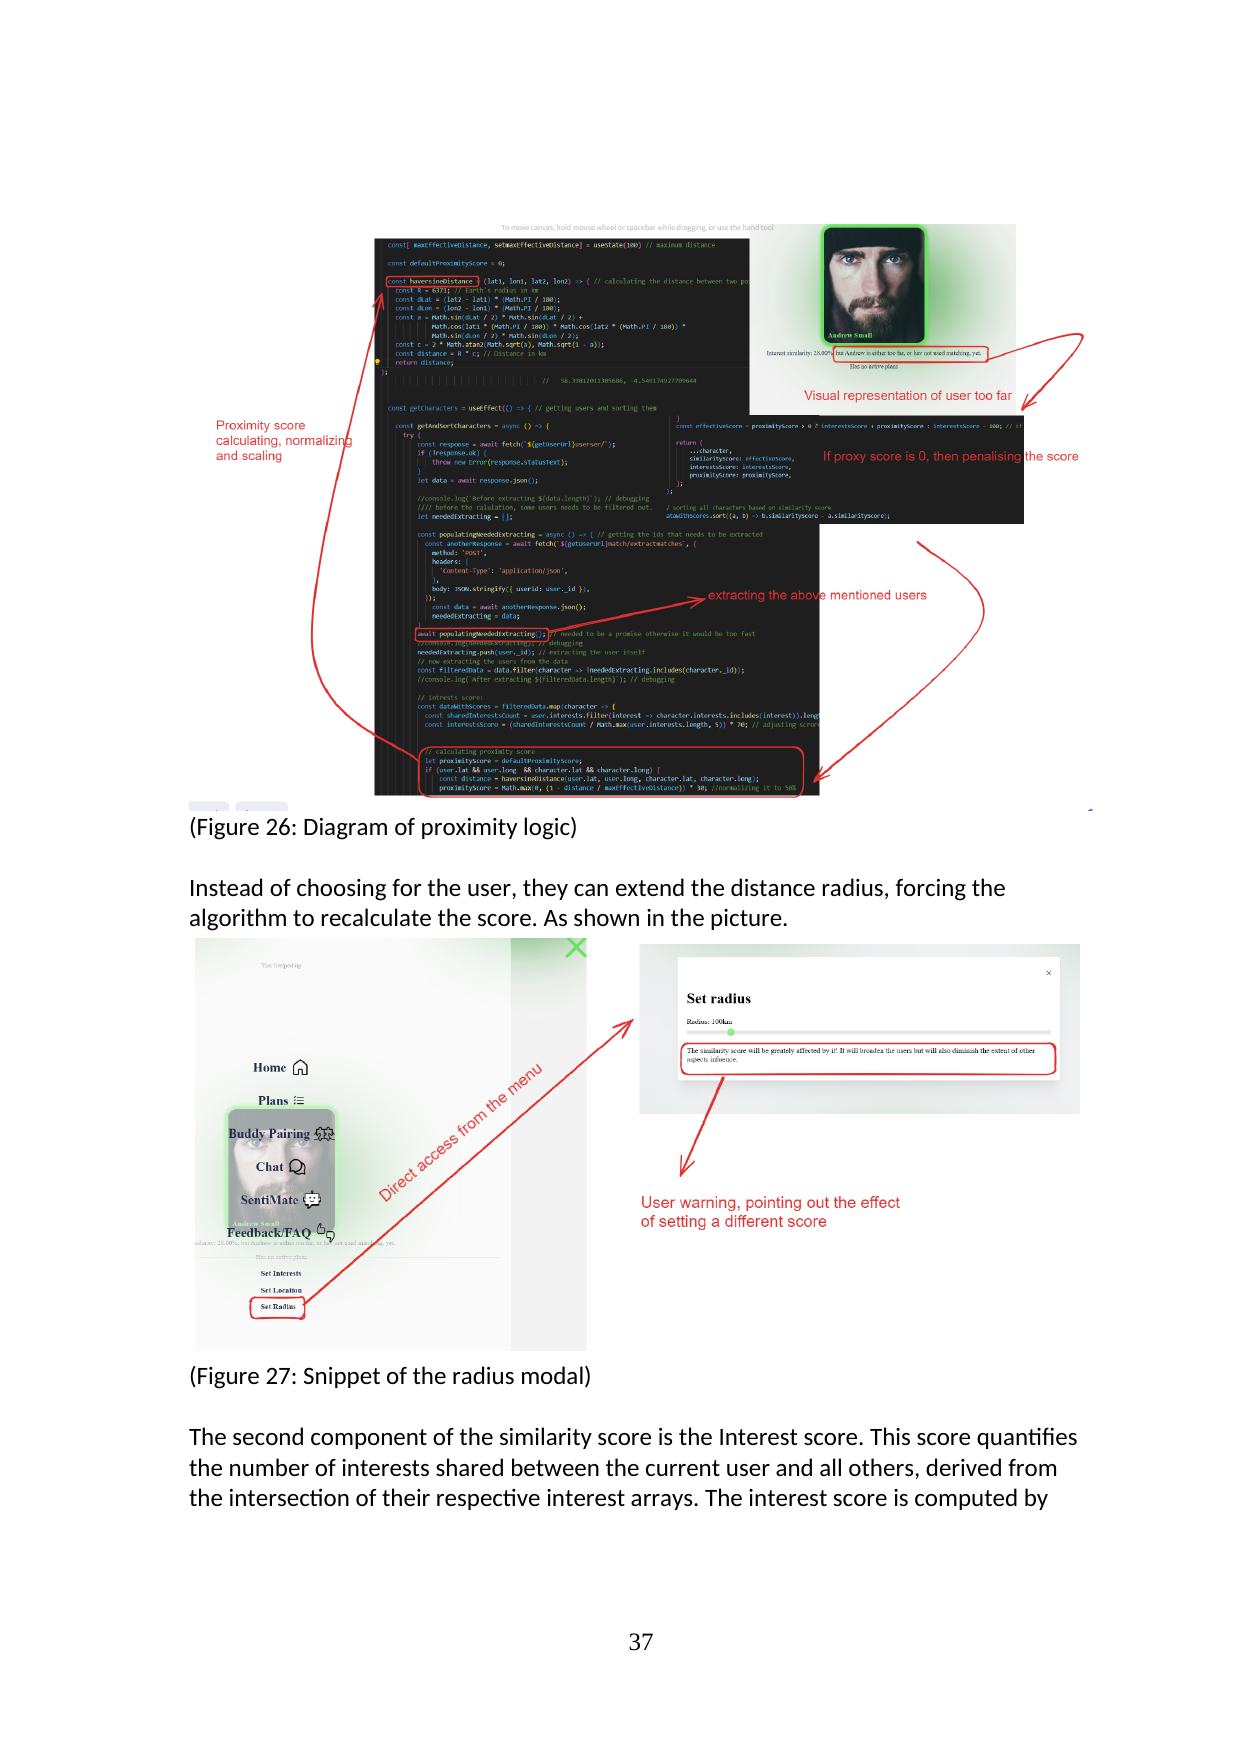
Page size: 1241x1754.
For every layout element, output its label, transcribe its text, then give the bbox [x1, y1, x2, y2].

text Instead of choosing for the user, they can extend the distance radius, forcing the algorithm to recalculate the score. As shown in the picture. [189, 872, 1092, 933]
text (Figure 26: Diagram of proximity logic) [189, 811, 1092, 841]
text (Figure 27: Snippet of the radius modal) [189, 1361, 1092, 1391]
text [189, 1421, 1092, 1513]
picture [188, 224, 1093, 811]
picture [188, 933, 1093, 1361]
